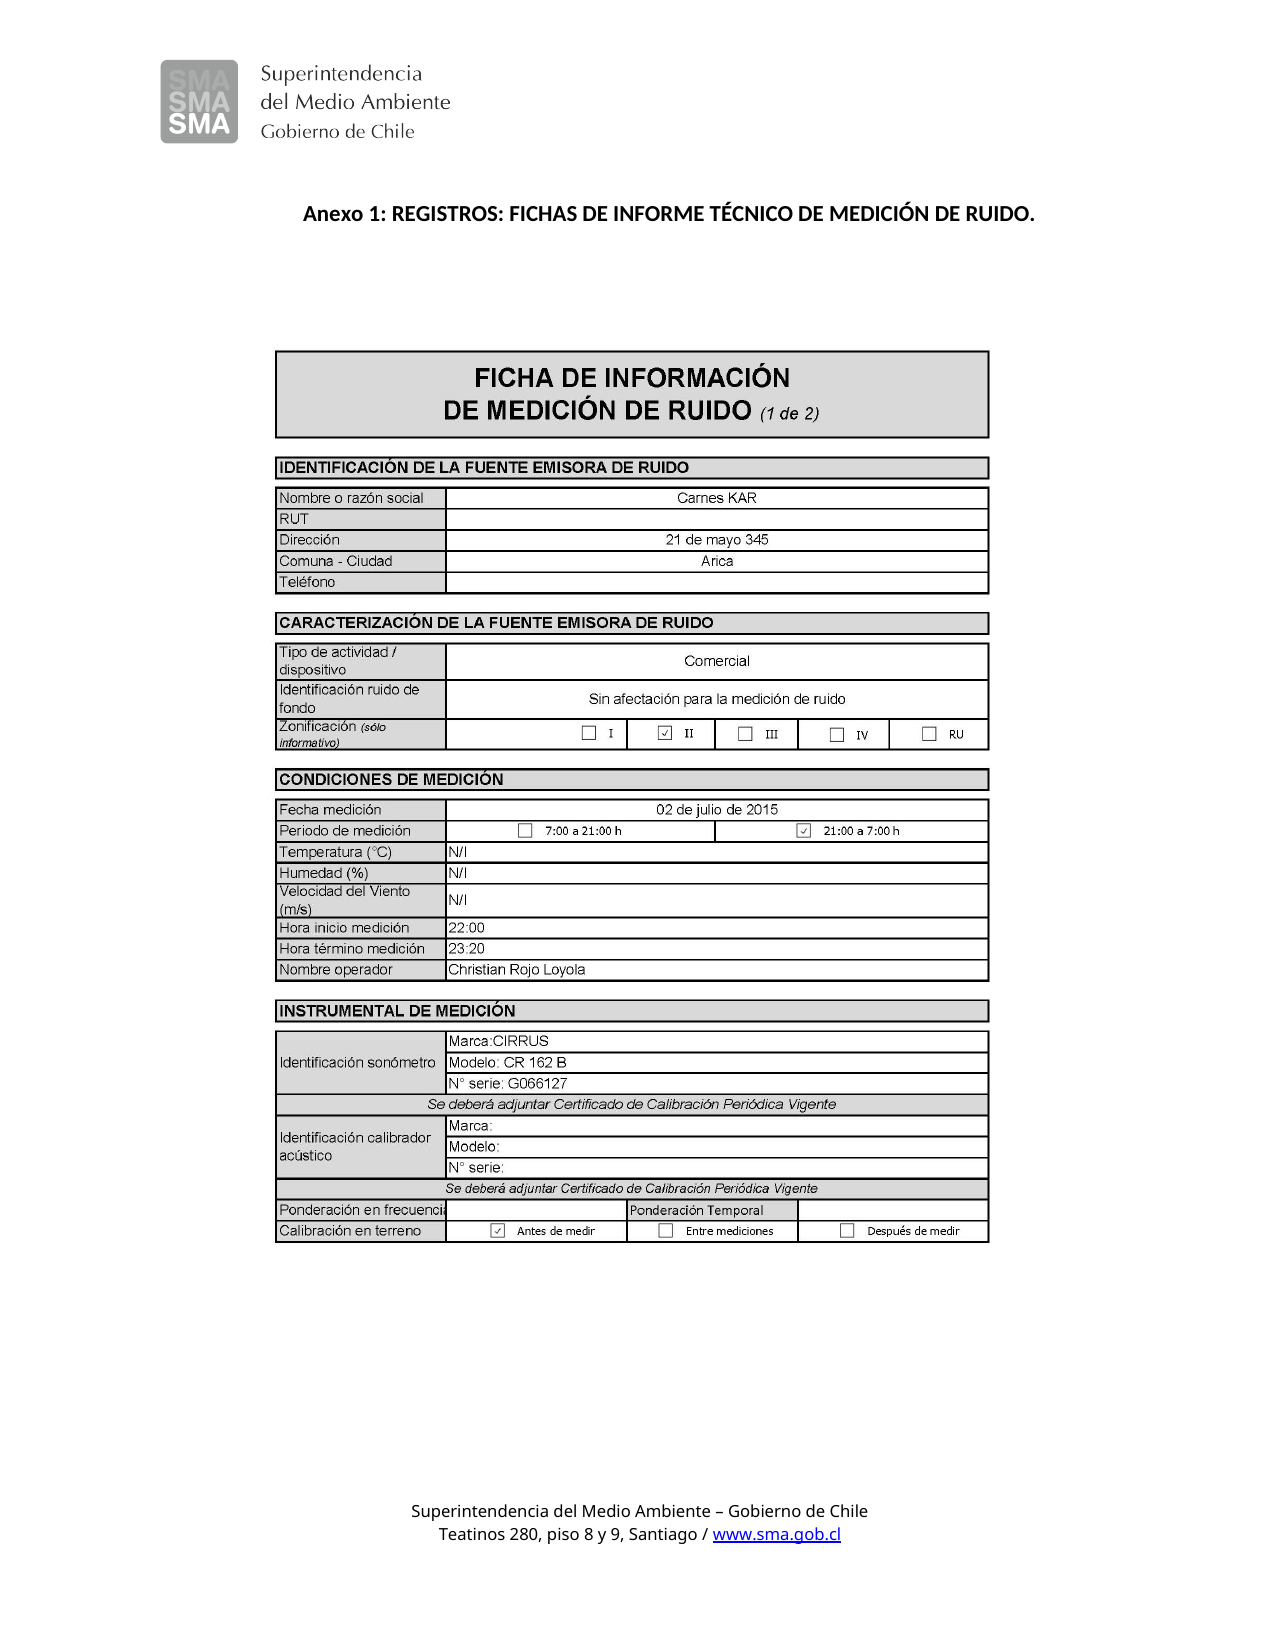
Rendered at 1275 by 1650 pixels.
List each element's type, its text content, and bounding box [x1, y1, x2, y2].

title Anexo 1: REGISTROS: FICHAS DE INFORME TÉCNICO DE MEDICIÓN DE RUIDO. [212, 199, 1127, 227]
picture [196, 231, 1084, 1379]
picture [144, 45, 468, 162]
